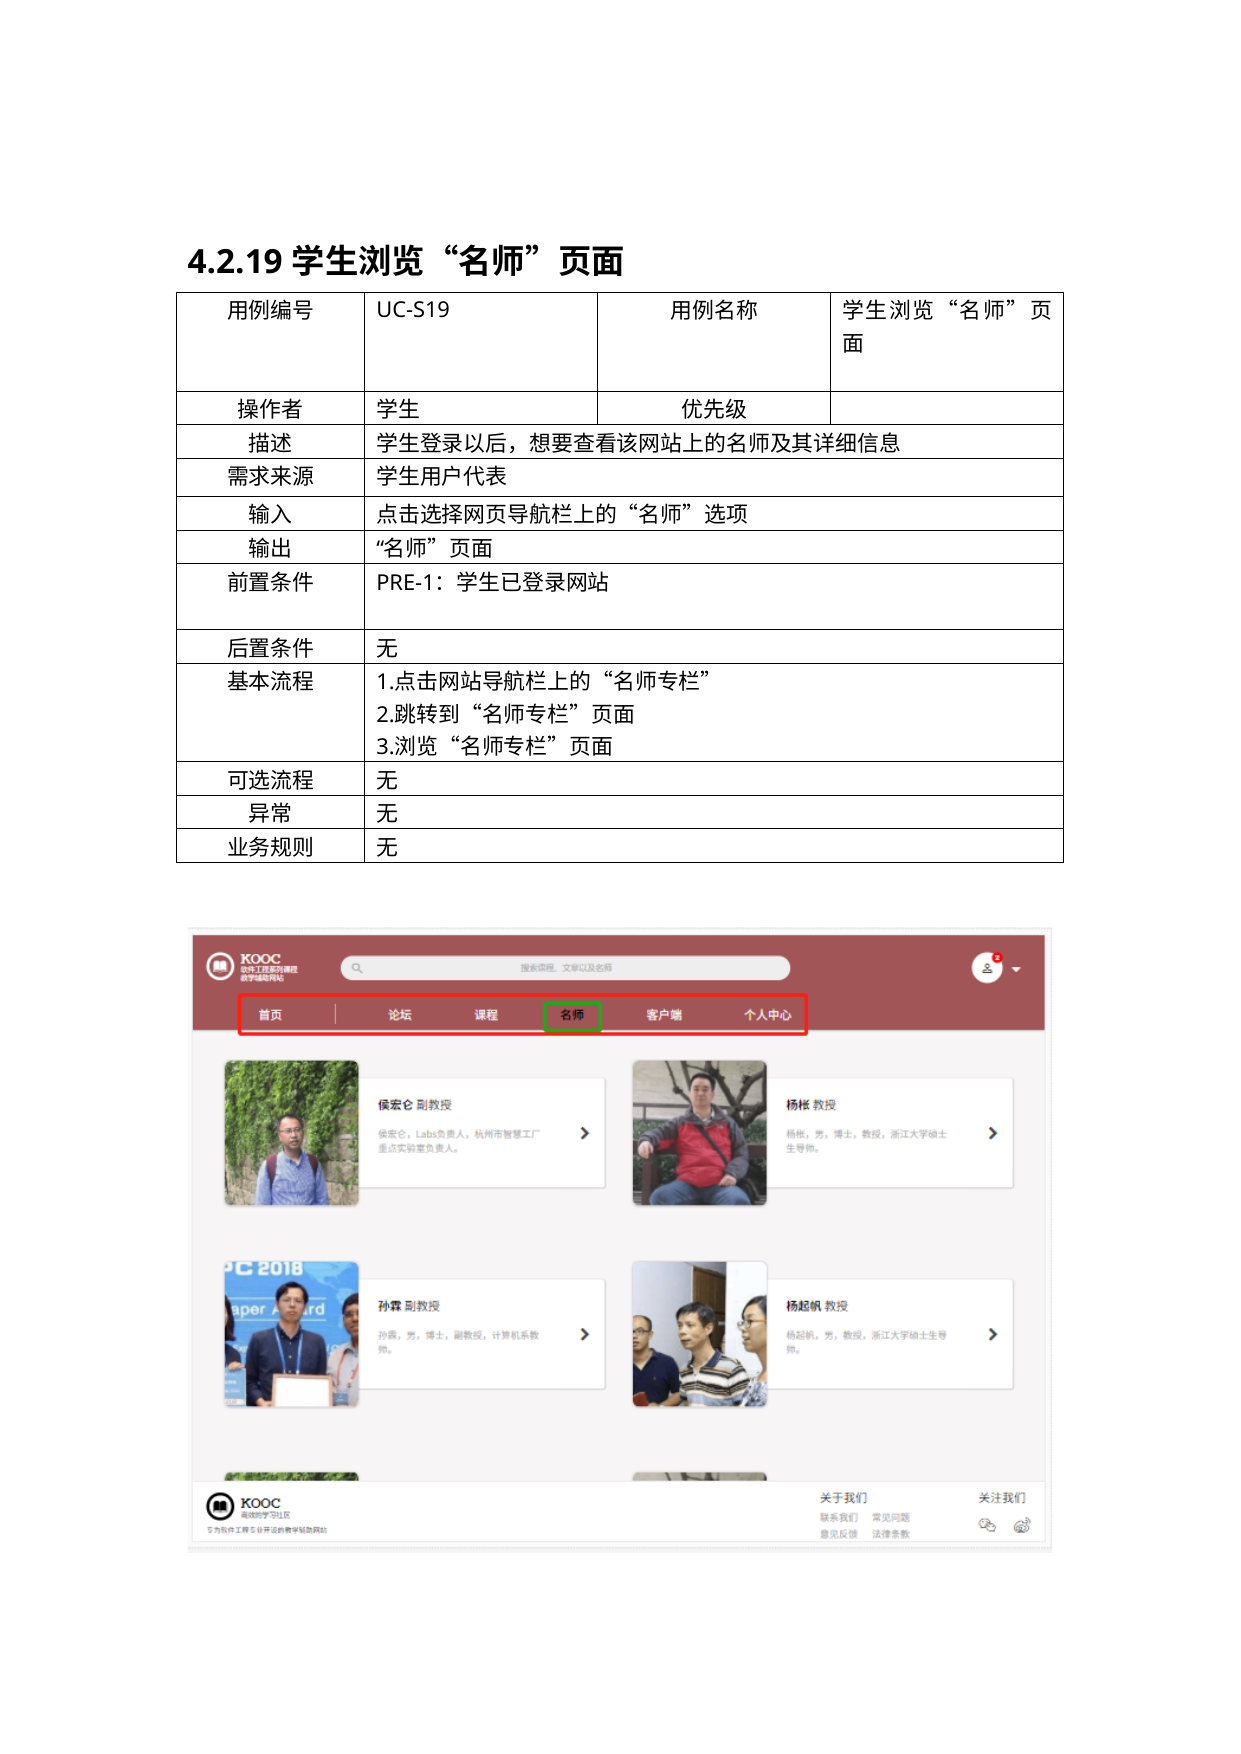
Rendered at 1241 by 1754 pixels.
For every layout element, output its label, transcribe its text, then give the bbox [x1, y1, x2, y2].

table_header 用例名称 [598, 293, 830, 391]
table_cell 1.点击网站导航栏上的“名师专栏” 2.跳转到“名师专栏”页面 3.浏览“名师专栏”页面 [365, 664, 1063, 761]
table_cell 点击选择网页导航栏上的“名师”选项 [365, 497, 1063, 529]
table_cell 可选流程 [177, 762, 364, 795]
table_cell PRE-1：学生已登录网站 [365, 564, 1063, 629]
table_cell [831, 392, 1063, 424]
table_cell 学生登录以后，想要查看该网站上的名师及其详细信息 [365, 425, 1063, 458]
table_cell 无 [365, 762, 1063, 795]
table_cell 无 [365, 630, 1063, 663]
table_header UC-S19 [365, 293, 597, 391]
table_cell “名师”页面 [365, 531, 1063, 563]
table_cell 业务规则 [177, 829, 364, 862]
table_cell 异常 [177, 796, 364, 828]
table_cell 后置条件 [177, 630, 364, 663]
table_cell 输入 [177, 497, 364, 529]
table_cell 前置条件 [177, 564, 364, 629]
table_cell 需求来源 [177, 459, 364, 496]
table_cell 描述 [177, 425, 364, 458]
table_cell 基本流程 [177, 664, 364, 761]
table_cell 操作者 [177, 392, 364, 424]
table_cell 优先级 [598, 392, 830, 424]
table_cell 无 [365, 829, 1063, 862]
table_cell 学生用户代表 [365, 459, 1063, 496]
table_header 用例编号 [177, 293, 364, 391]
table_cell 学生 [365, 392, 597, 424]
picture [187, 927, 1053, 1553]
table_header 学生浏览“名师”页面 [831, 293, 1063, 391]
table_cell 无 [365, 796, 1063, 828]
table_cell 输出 [177, 531, 364, 563]
list 学生浏览“名师”页面 [187, 227, 1053, 292]
